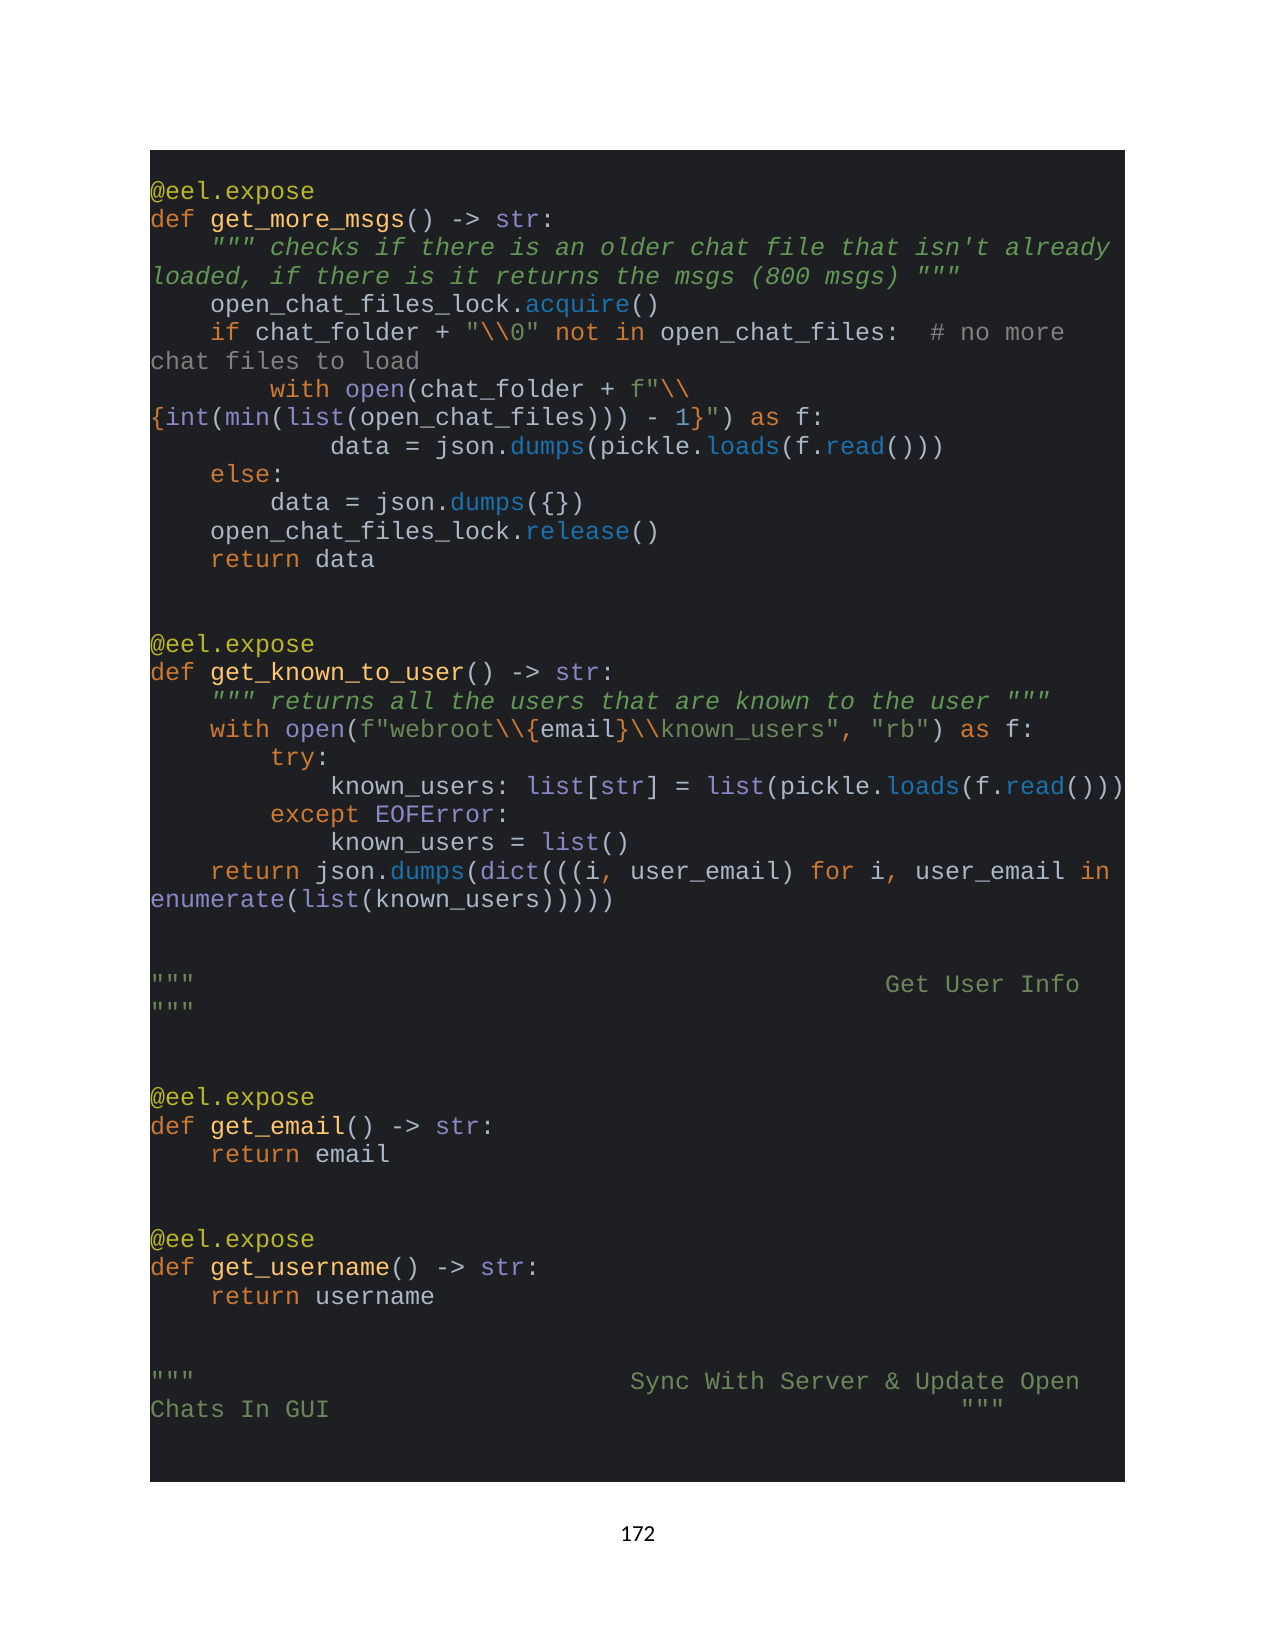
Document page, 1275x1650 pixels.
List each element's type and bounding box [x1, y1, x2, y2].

text [150, 150, 1125, 1482]
